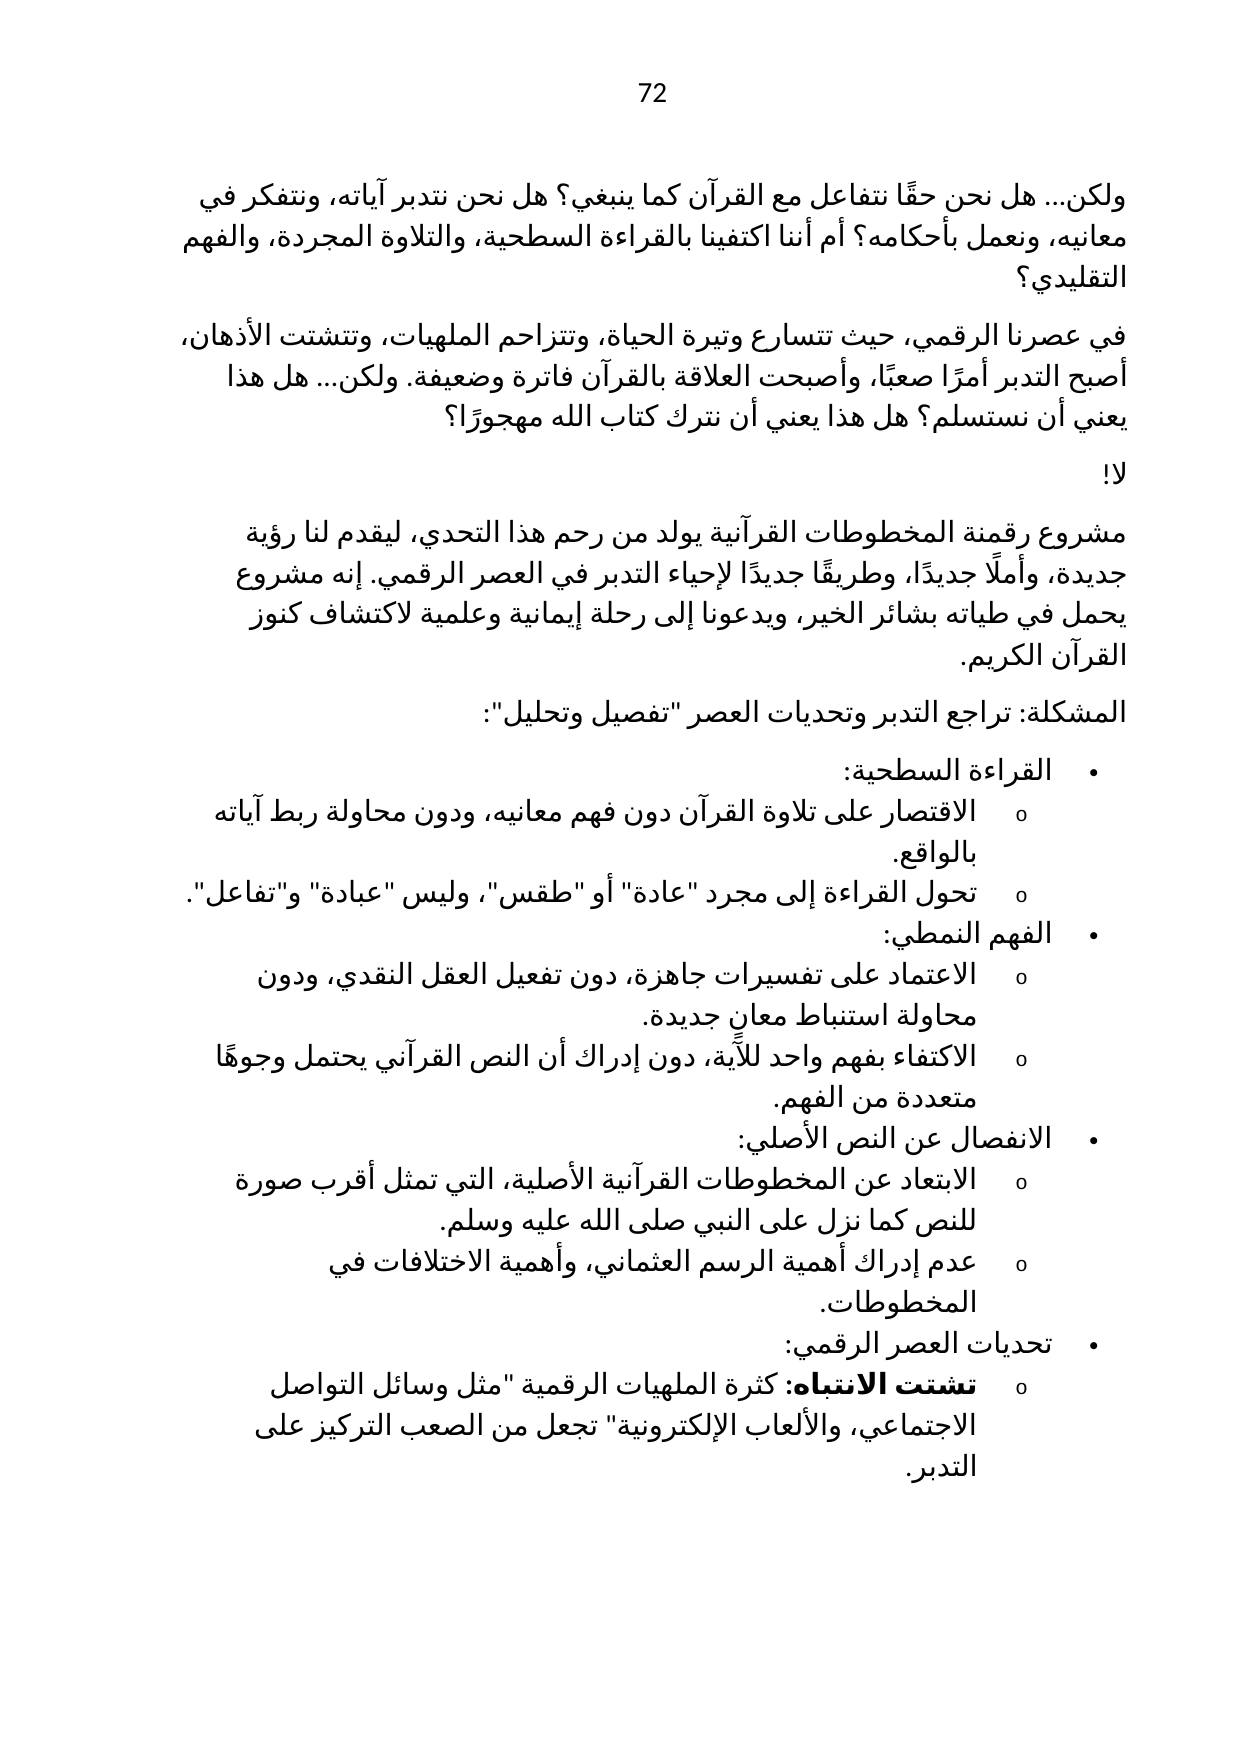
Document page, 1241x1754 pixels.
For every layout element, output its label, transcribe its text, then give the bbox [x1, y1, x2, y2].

text في عصرنا الرقمي، حيث تتسارع وتيرة الحياة، وتتزاحم الملهيات، وتتشتت الأذهان، أصبح التدبر أمرًا صعبًا، وأصبحت العلاقة بالقرآن فاترة وضعيفة. ولكن... هل هذا يعني أن نستسلم؟ هل هذا يعني أن نترك كتاب الله مهجورًا؟ [177, 317, 1128, 434]
list الاكتفاء بفهم واحد للآية، دون إدراك أن النص القرآني يحتمل وجوهًا متعددة من الفهم. [177, 1038, 1015, 1115]
list الابتعاد عن المخطوطات القرآنية الأصلية، التي تمثل أقرب صورة للنص كما نزل على النبي صلى الله عليه وسلم. [177, 1161, 1015, 1238]
list الفهم النمطي: [177, 916, 1090, 951]
list تحول القراءة إلى مجرد "عادة" أو "طقس"، وليس "عبادة" و"تفاعل". [177, 874, 1015, 910]
list عدم إدراك أهمية الرسم العثماني، وأهمية الاختلافات في المخطوطات. [177, 1243, 1015, 1319]
text مشروع رقمنة المخطوطات القرآنية يولد من رحم هذا التحدي، ليقدم لنا رؤية جديدة، وأملًا جديدًا، وطريقًا جديدًا لإحياء التدبر في العصر الرقمي. إنه مشروع يحمل في طياته بشائر الخير، ويدعونا إلى رحلة إيمانية وعلمية لاكتشاف كنوز القرآن الكريم. [177, 514, 1128, 672]
list القراءة السطحية: [177, 752, 1090, 787]
text لا! [177, 456, 1128, 492]
text المشكلة: تراجع التدبر وتحديات العصر "تفصيل وتحليل": [177, 694, 1128, 730]
list تحديات العصر الرقمي: [177, 1325, 1090, 1361]
list الاعتماد على تفسيرات جاهزة، دون تفعيل العقل النقدي، ودون محاولة استنباط معانٍ جديدة. [177, 956, 1015, 1033]
text ولكن... هل نحن حقًا نتفاعل مع القرآن كما ينبغي؟ هل نحن نتدبر آياته، ونتفكر في معانيه، ونعمل بأحكامه؟ أم أننا اكتفينا بالقراءة السطحية، والتلاوة المجردة، والفهم التقليدي؟ [177, 177, 1128, 295]
list الاقتصار على تلاوة القرآن دون فهم معانيه، ودون محاولة ربط آياته بالواقع. [177, 793, 1015, 869]
list تشتت الانتباه: كثرة الملهيات الرقمية "مثل وسائل التواصل الاجتماعي، والألعاب الإلكترونية" تجعل من الصعب التركيز على التدبر. [177, 1366, 1015, 1483]
list الانفصال عن النص الأصلي: [177, 1120, 1090, 1156]
